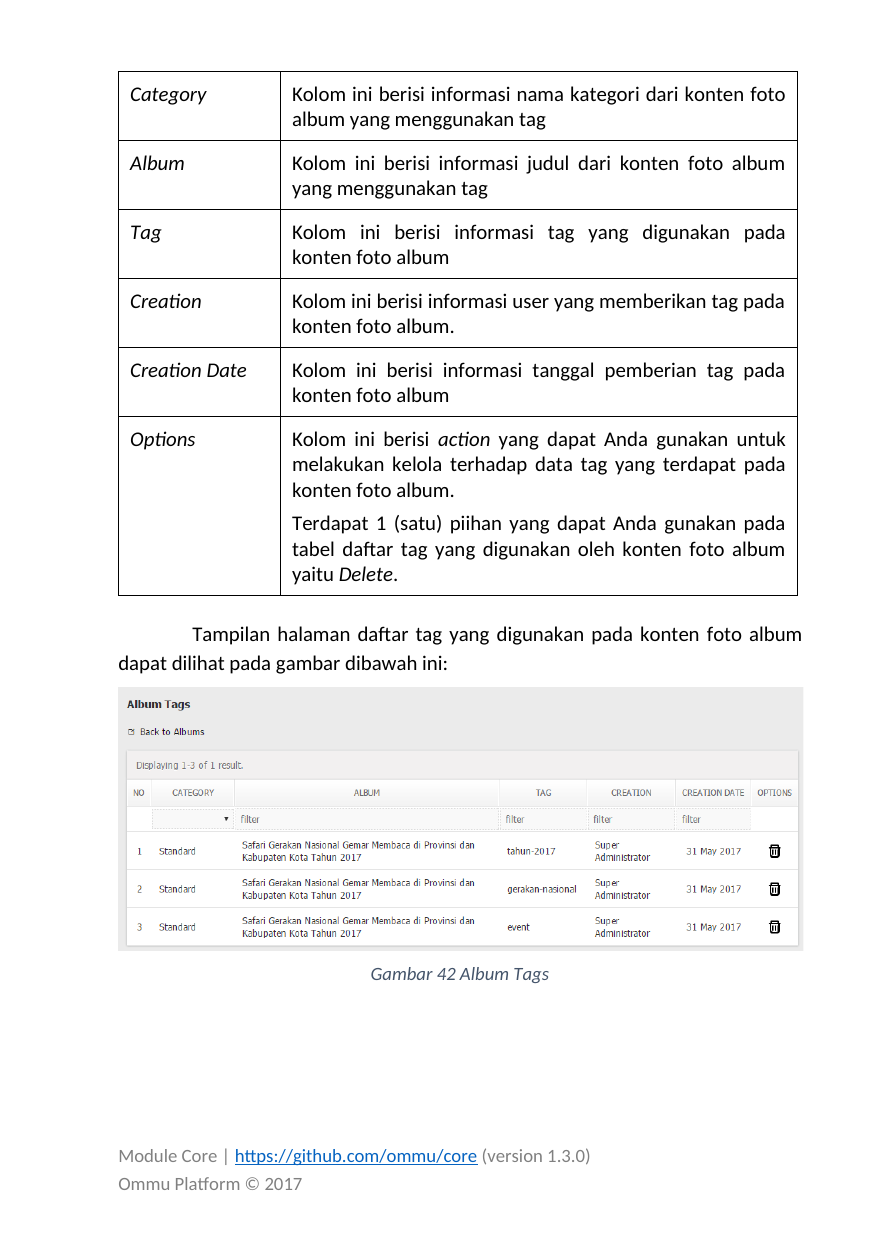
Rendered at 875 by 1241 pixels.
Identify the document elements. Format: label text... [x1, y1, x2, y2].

table_cell Options [119, 417, 280, 595]
table_cell Creation [119, 279, 280, 347]
text Gambar 42 Album Tags [118, 962, 803, 985]
table_cell Kolom ini berisi informasi tanggal pemberian tag pada konten foto album [281, 348, 797, 416]
picture [118, 687, 804, 951]
table_cell Kolom ini berisi informasi user yang memberikan tag pada konten foto album. [281, 279, 797, 347]
table_cell Category [119, 72, 280, 140]
table_cell Kolom ini berisi informasi tag yang digunakan pada konten foto album [281, 210, 797, 278]
table_cell Album [119, 141, 280, 209]
table_cell Creation Date [119, 348, 280, 416]
text Tampilan halaman daftar tag yang digunakan pada konten foto album dapat dilihat pada gambar dibawah ini: [118, 621, 803, 676]
table_cell Kolom ini berisi informasi judul dari konten foto album yang menggunakan tag [281, 141, 797, 209]
table_cell Kolom ini berisi action yang dapat Anda gunakan untuk melakukan kelola terhadap data tag yang terdapat pada konten foto album. Terdapat 1 (satu) piihan yang dapat Anda gunakan pada tabel daftar tag yang digunakan oleh konten foto album yaitu Delete. [281, 417, 797, 595]
table_cell Kolom ini berisi informasi nama kategori dari konten foto album yang menggunakan tag [281, 72, 797, 140]
table_cell Tag [119, 210, 280, 278]
